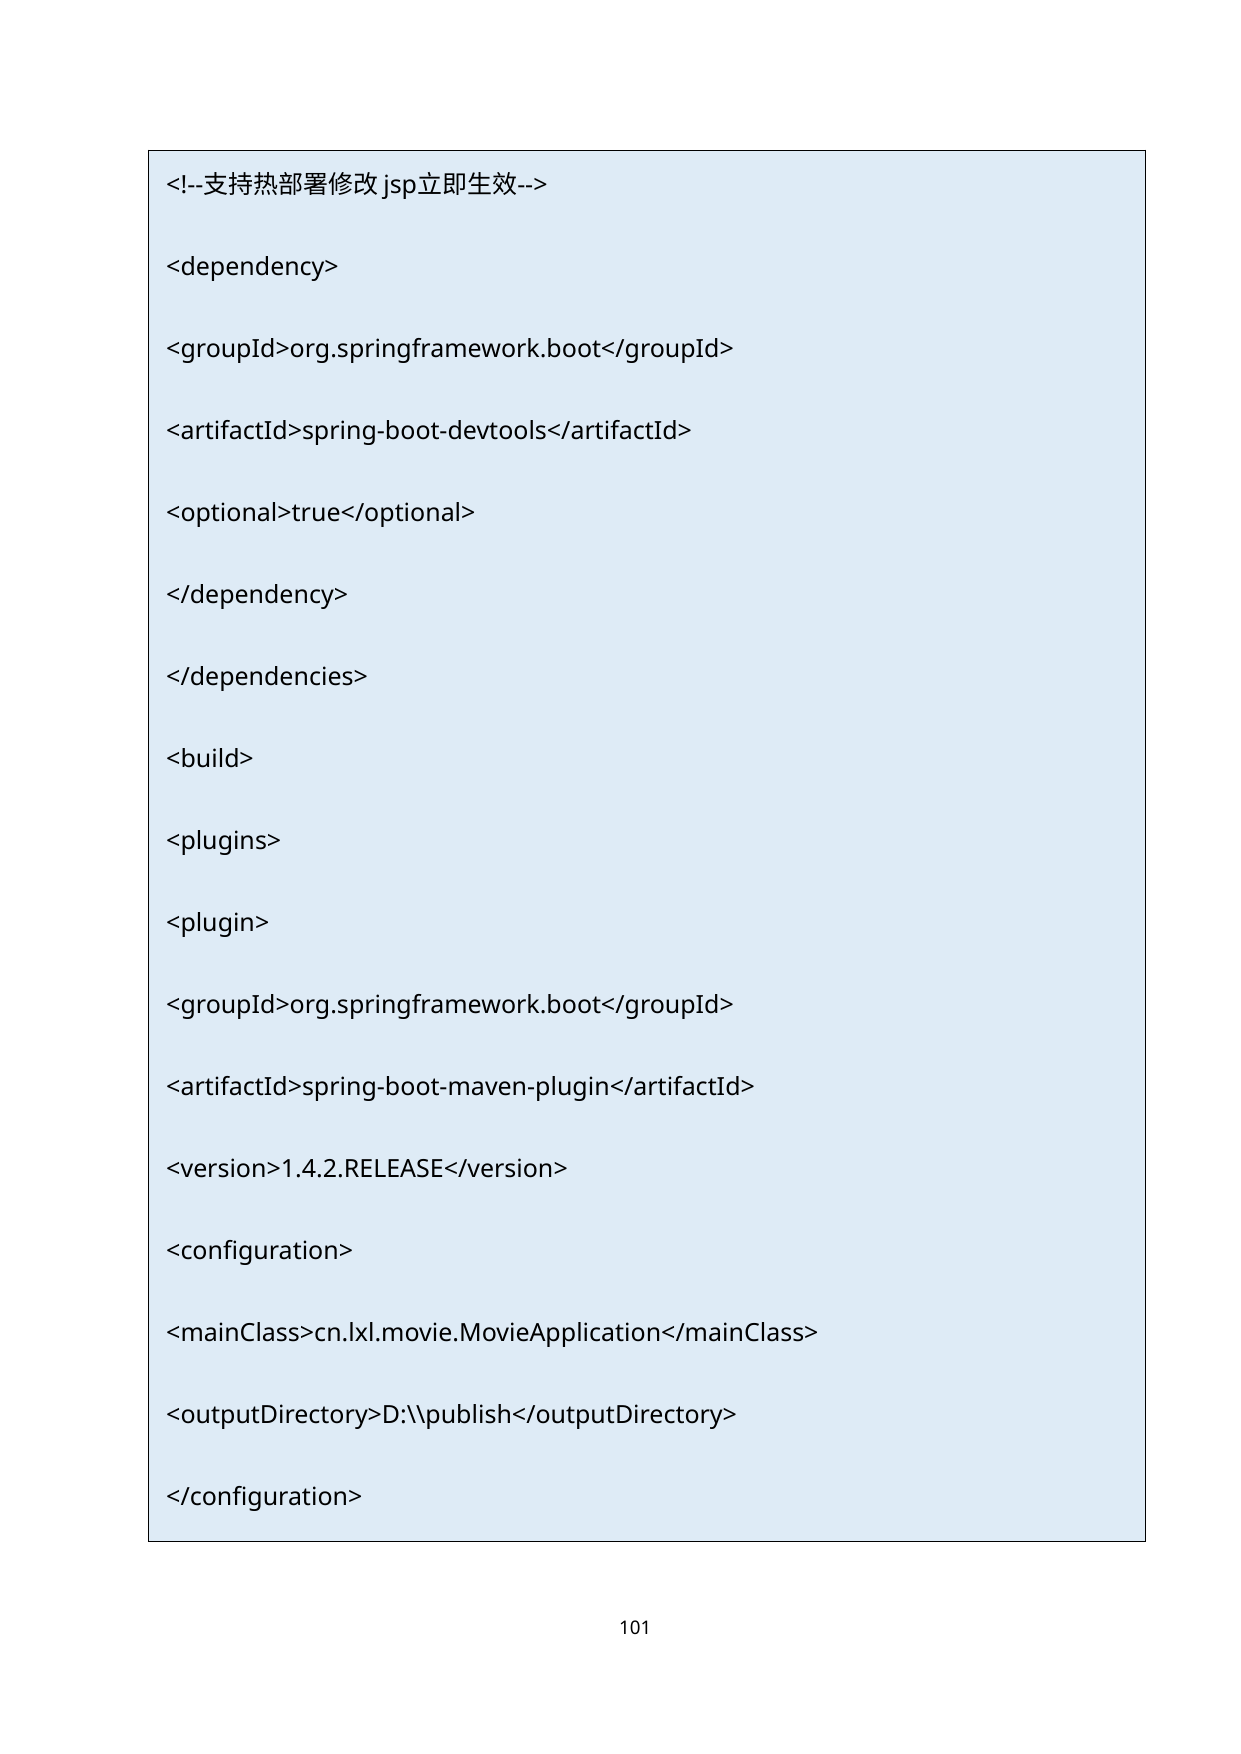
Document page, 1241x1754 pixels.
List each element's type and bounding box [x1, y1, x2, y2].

table_header [149, 151, 1145, 1541]
